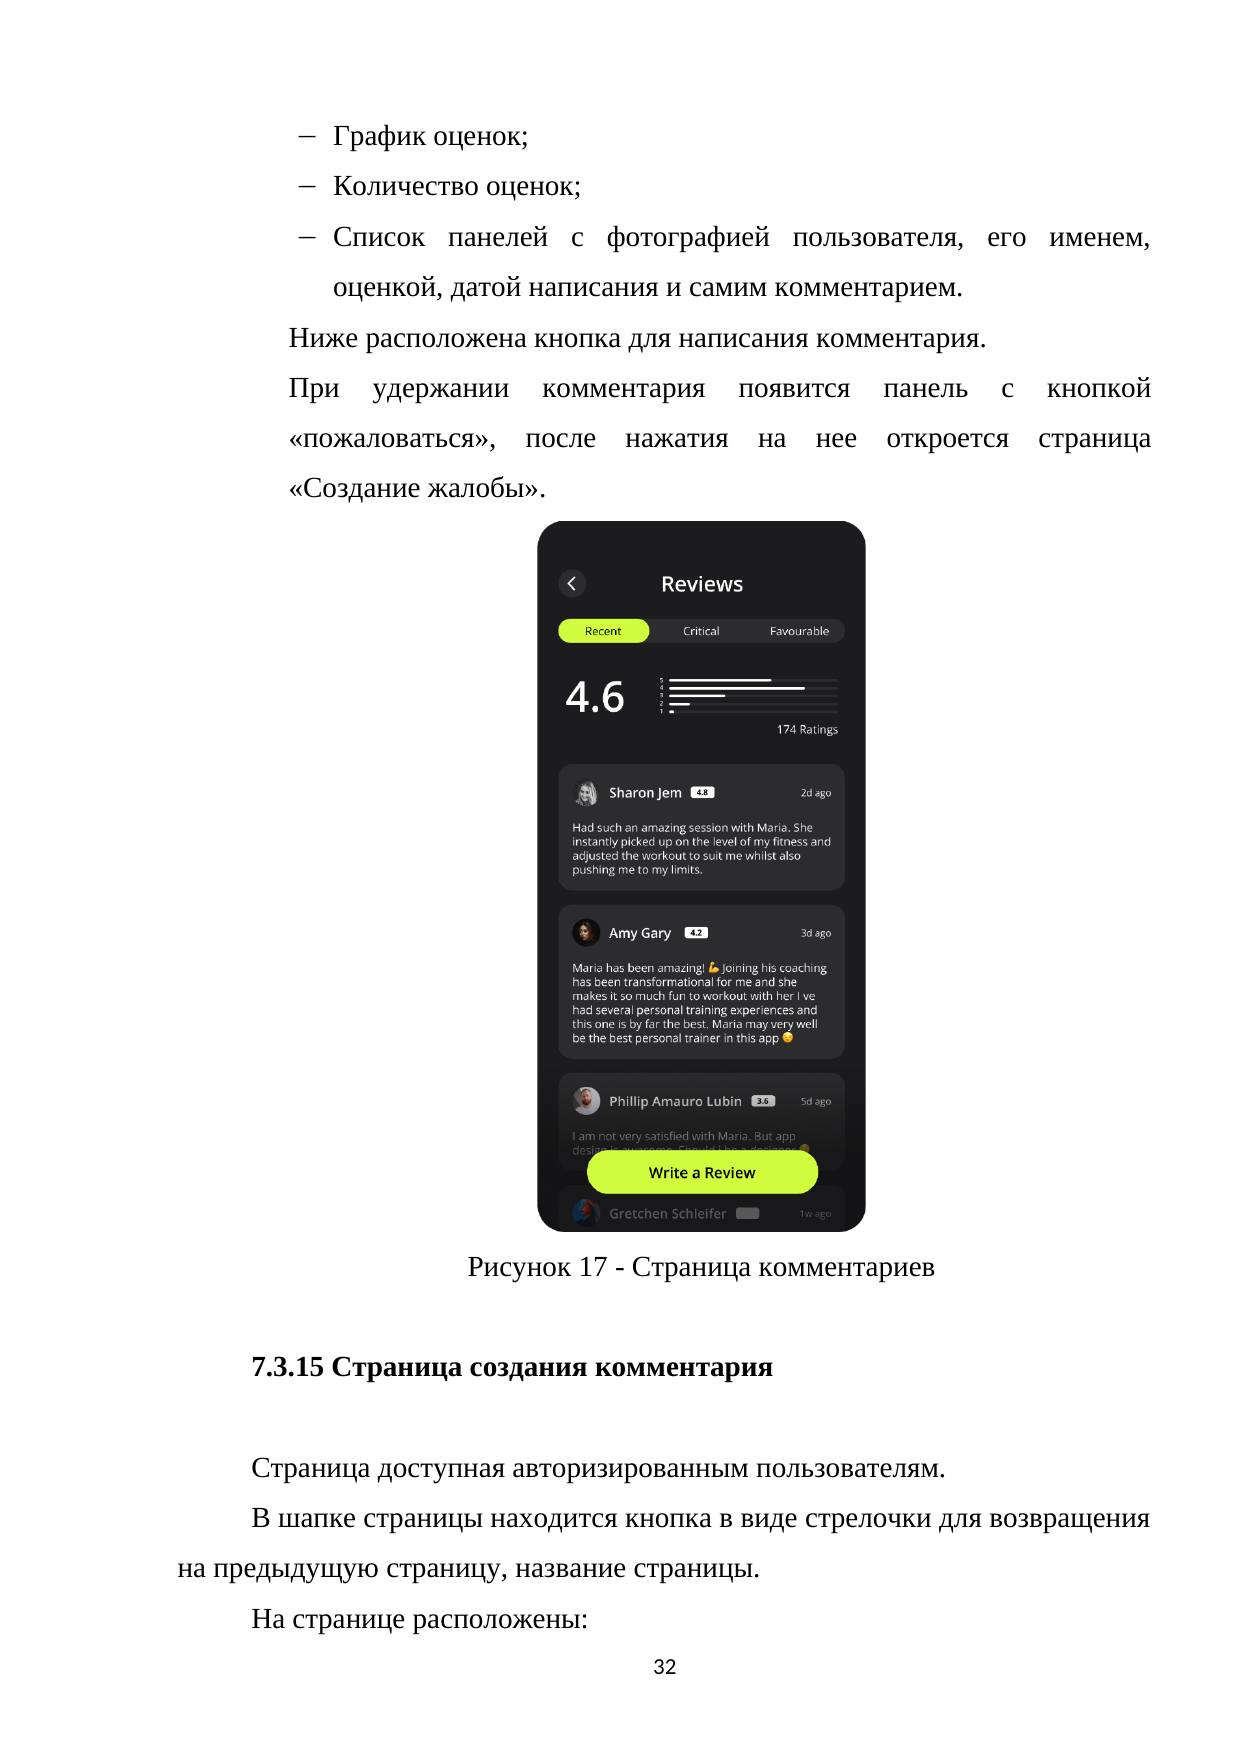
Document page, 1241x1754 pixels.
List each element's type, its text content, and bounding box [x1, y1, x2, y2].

text Количество оценок; [295, 168, 1152, 202]
text На странице расположены: [177, 1601, 1152, 1634]
text Список панелей с фотографией пользователя, его именем, оценкой, датой написания и самим комментарием. [295, 219, 1152, 303]
list При удержании комментария появится панель с кнопкой «пожаловаться», после нажатия на нее откроется страница «Создание жалобы». [288, 370, 1152, 504]
picture [537, 521, 866, 1232]
text График оценок; [295, 118, 1152, 152]
text Страница доступная авторизированным пользователям. [177, 1450, 1152, 1483]
list Ниже расположена кнопка для написания комментария. [288, 320, 1152, 353]
text В шапке страницы находится кнопка в виде стрелочки для возвращения на предыдущую страницу, название страницы. [177, 1500, 1152, 1584]
text Рисунок 17 - Страница комментариев [177, 1249, 1152, 1282]
text Страница создания комментария [215, 1349, 1152, 1383]
